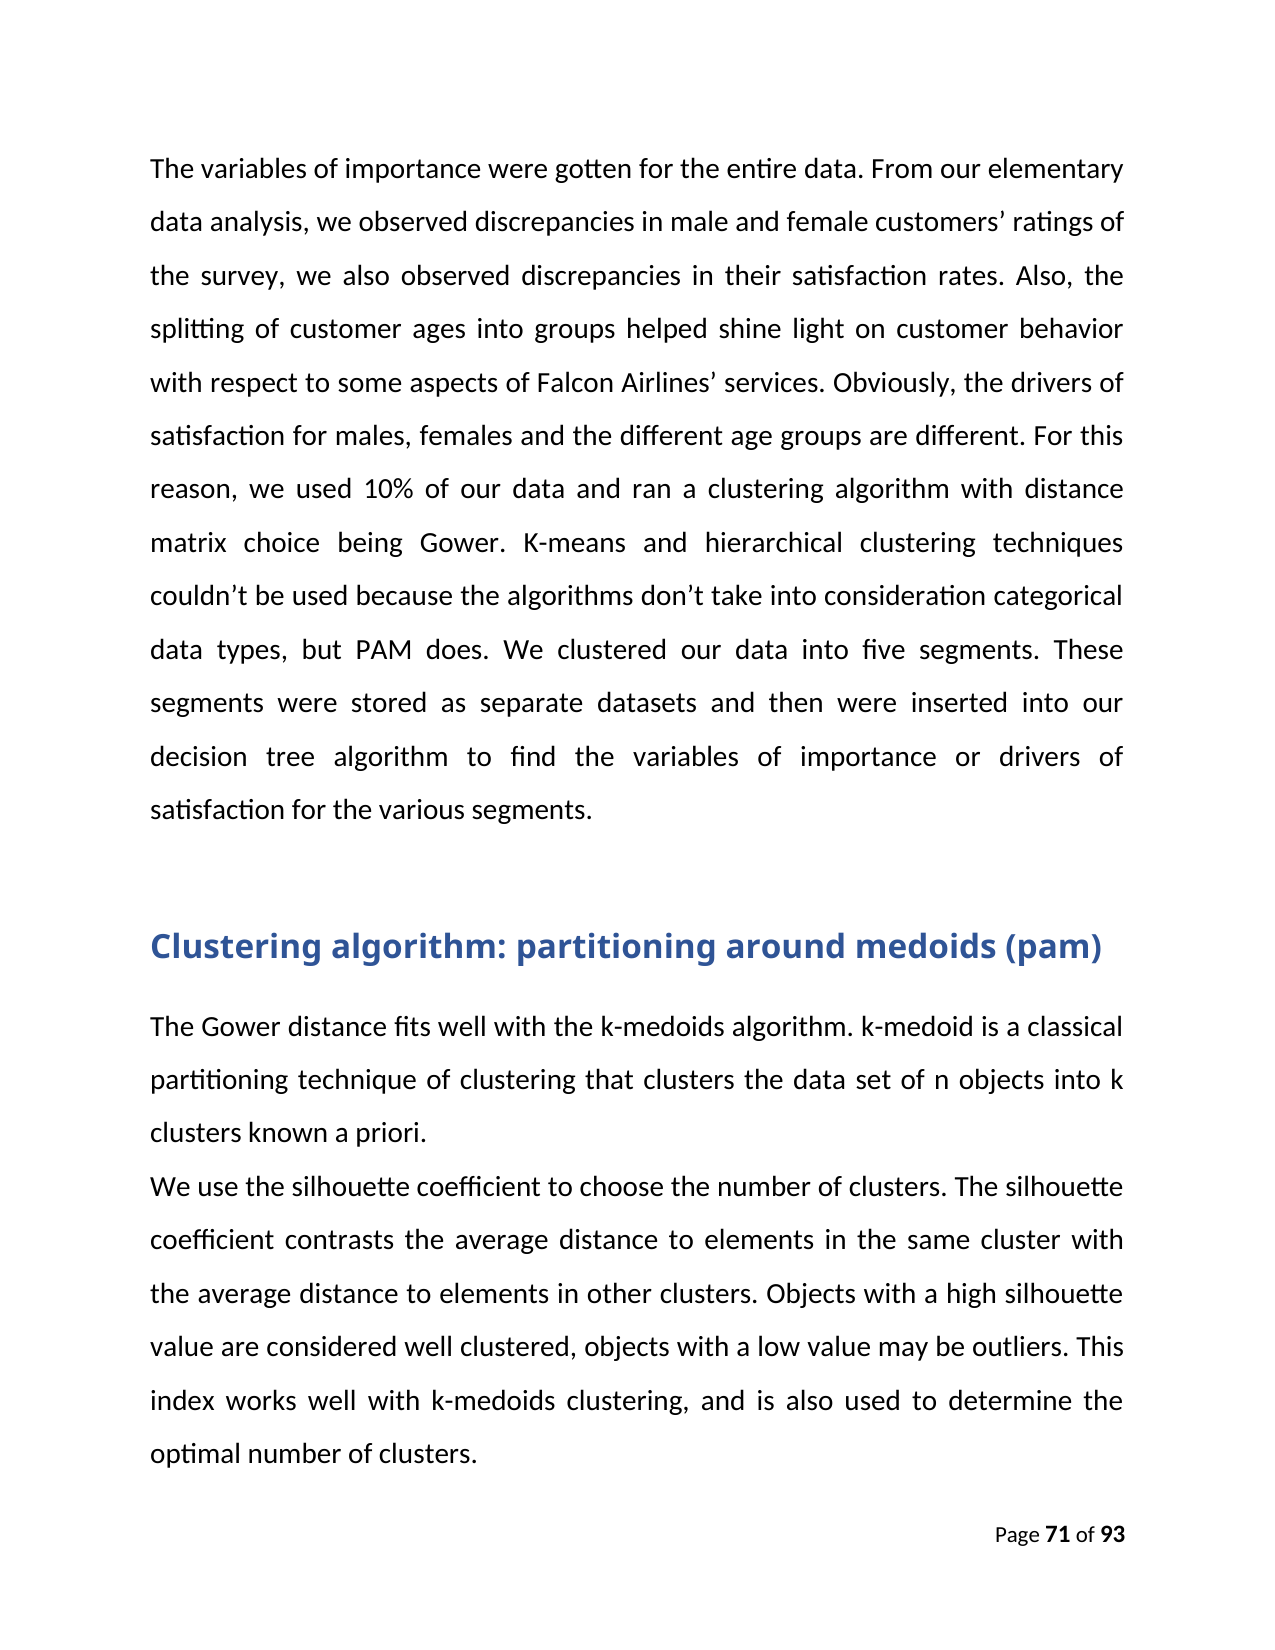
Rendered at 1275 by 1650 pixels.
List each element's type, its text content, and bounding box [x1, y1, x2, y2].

text We use the silhouette coefficient to choose the number of clusters. The silhouette coefficient contrasts the average distance to elements in the same cluster with the average distance to elements in other clusters. Objects with a high silhouette value are considered well clustered, objects with a low value may be outliers. This index works well with k-medoids clustering, and is also used to determine the optimal number of clusters. [150, 1168, 1125, 1471]
text The Gower distance fits well with the k-medoids algorithm. k-medoid is a classical partitioning technique of clustering that clusters the data set of n objects into k clusters known a priori. [150, 1008, 1125, 1150]
text The variables of importance were gotten for the entire data. From our elementary data analysis, we observed discrepancies in male and female customers’ ratings of the survey, we also observed discrepancies in their satisfaction rates. Also, the splitting of customer ages into groups helped shine light on customer behavior with respect to some aspects of Falcon Airlines’ services. Obviously, the drivers of satisfaction for males, females and the different age groups are different. For this reason, we used 10% of our data and ran a clustering algorithm with distance matrix choice being Gower. K-means and hierarchical clustering techniques couldn’t be used because the algorithms don’t take into consideration categorical data types, but PAM does. We clustered our data into five segments. These segments were stored as separate datasets and then were inserted into our decision tree algorithm to find the variables of importance or drivers of satisfaction for the various segments. [150, 150, 1125, 827]
subtitle Clustering algorithm: partitioning around medoids (pam) [150, 923, 1125, 968]
